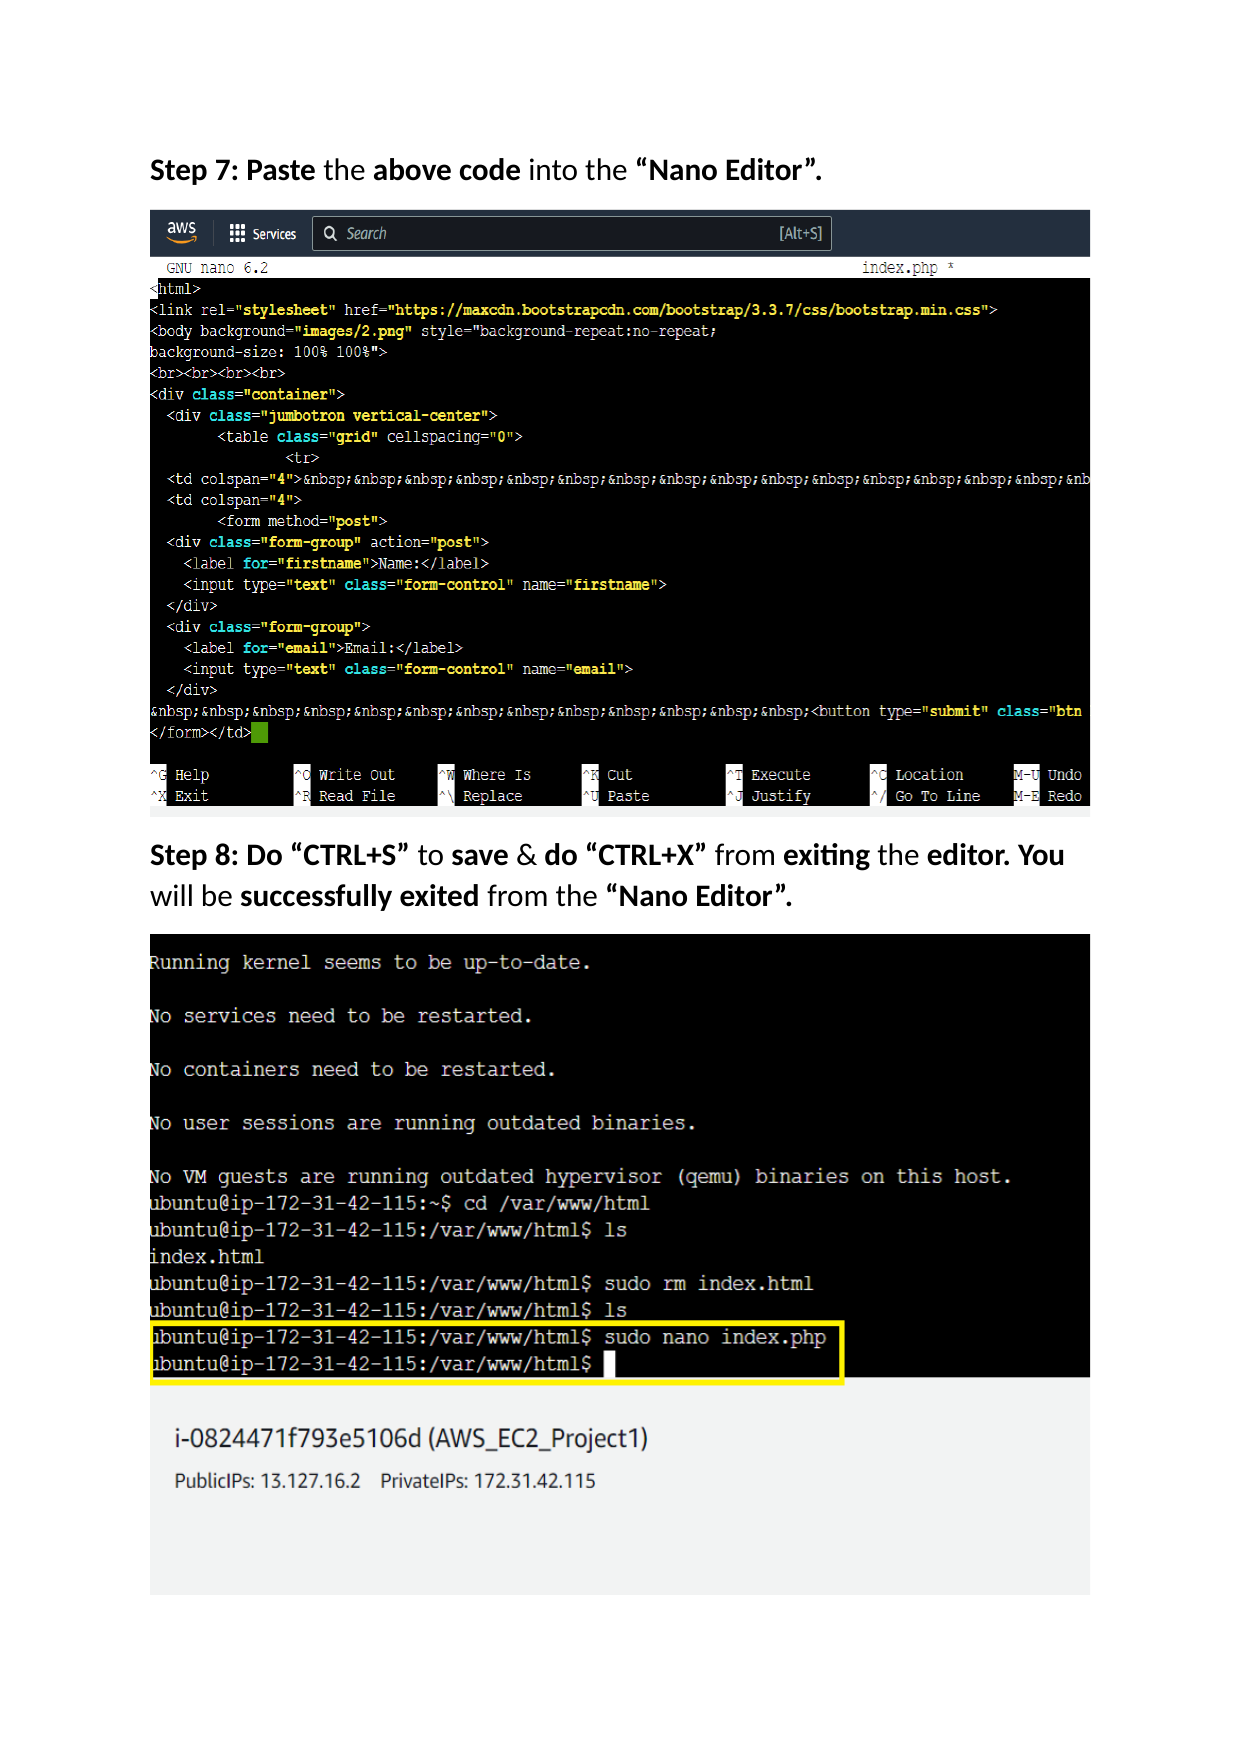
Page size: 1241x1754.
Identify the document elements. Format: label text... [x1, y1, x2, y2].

text Step 8: Do “CTRL+S” to save & do “CTRL+X” from exiting the editor. You will be successfully exited from the “Nano Editor”. [150, 835, 1090, 915]
picture [150, 207, 1091, 817]
text Step 7: Paste the above code into the “Nano Editor”. [150, 150, 1090, 188]
picture [150, 934, 1091, 1595]
